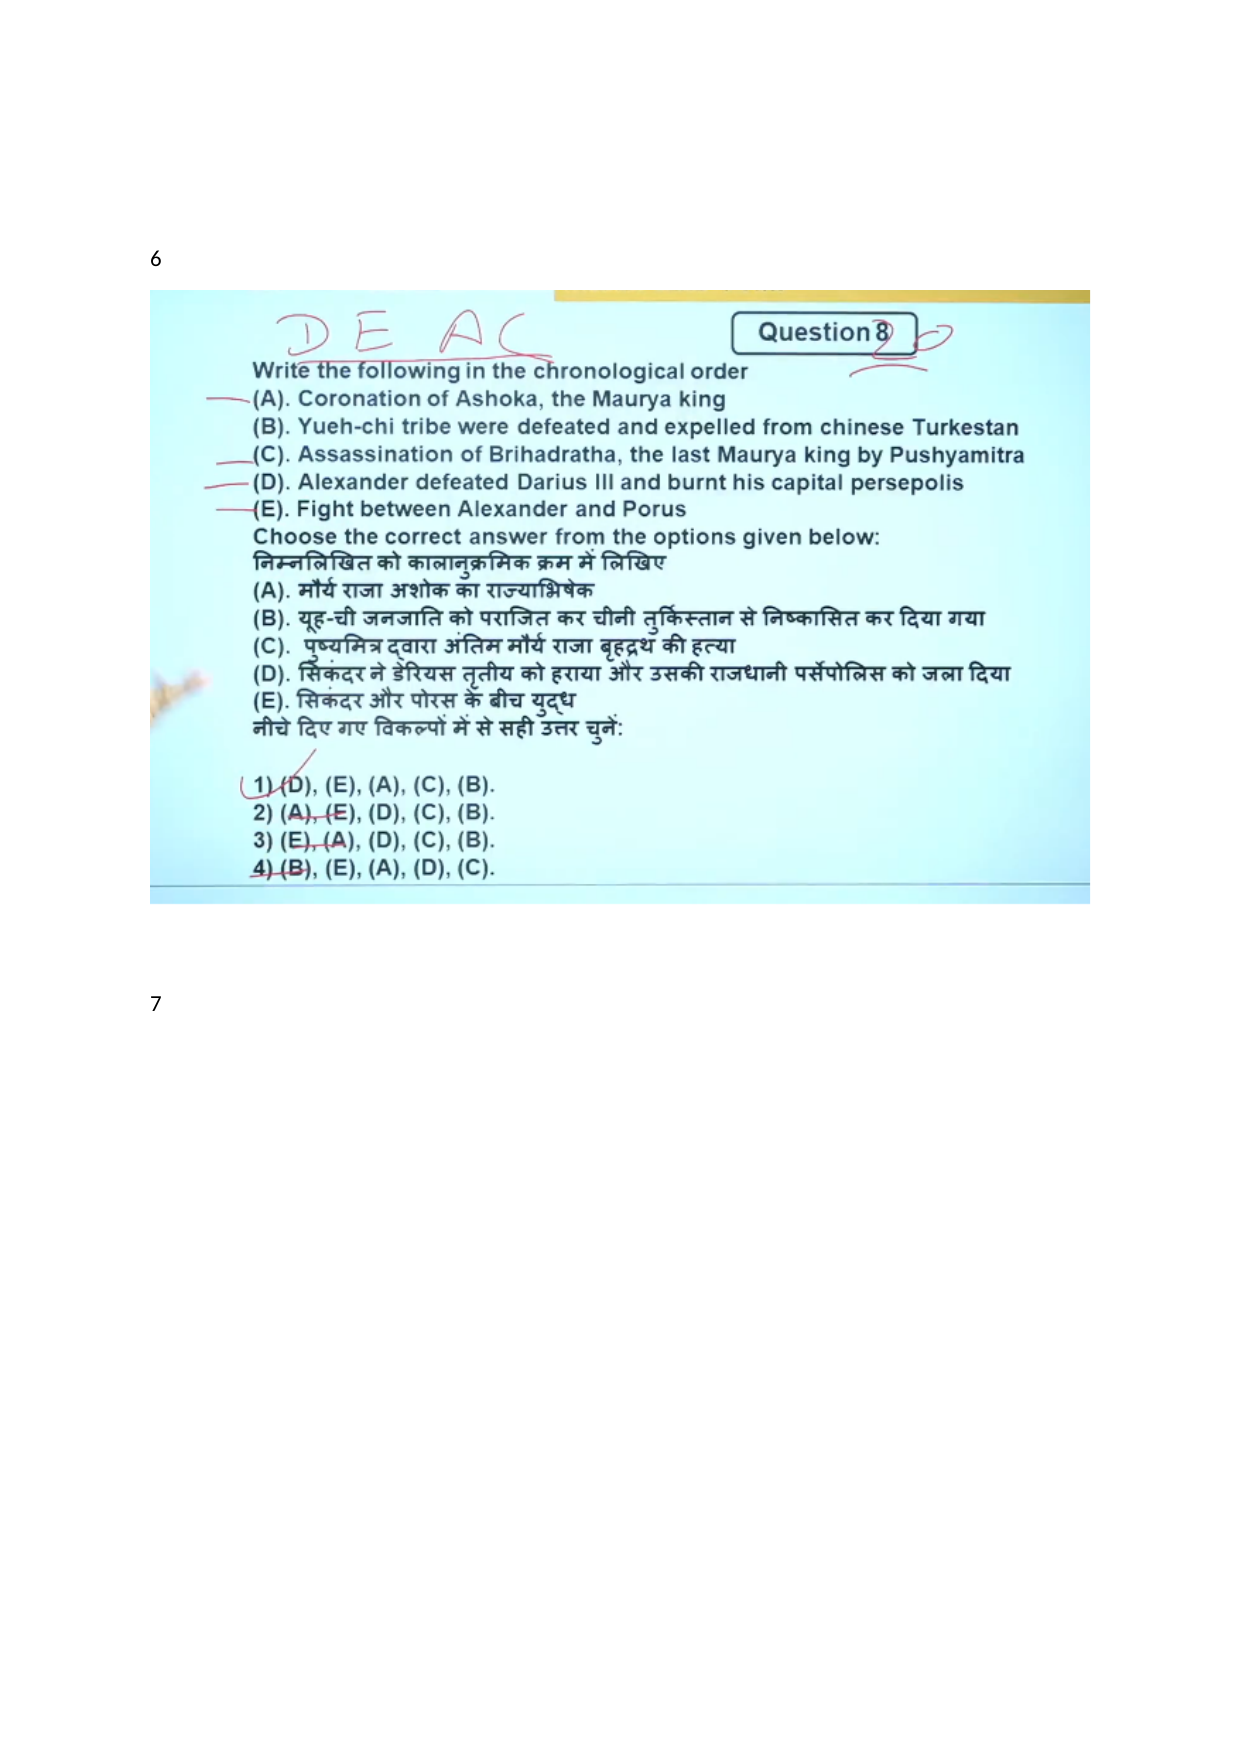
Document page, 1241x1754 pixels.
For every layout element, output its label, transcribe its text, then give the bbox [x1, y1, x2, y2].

picture [150, 290, 1091, 924]
text 7 [150, 989, 1090, 1017]
text 6 [150, 244, 1090, 272]
